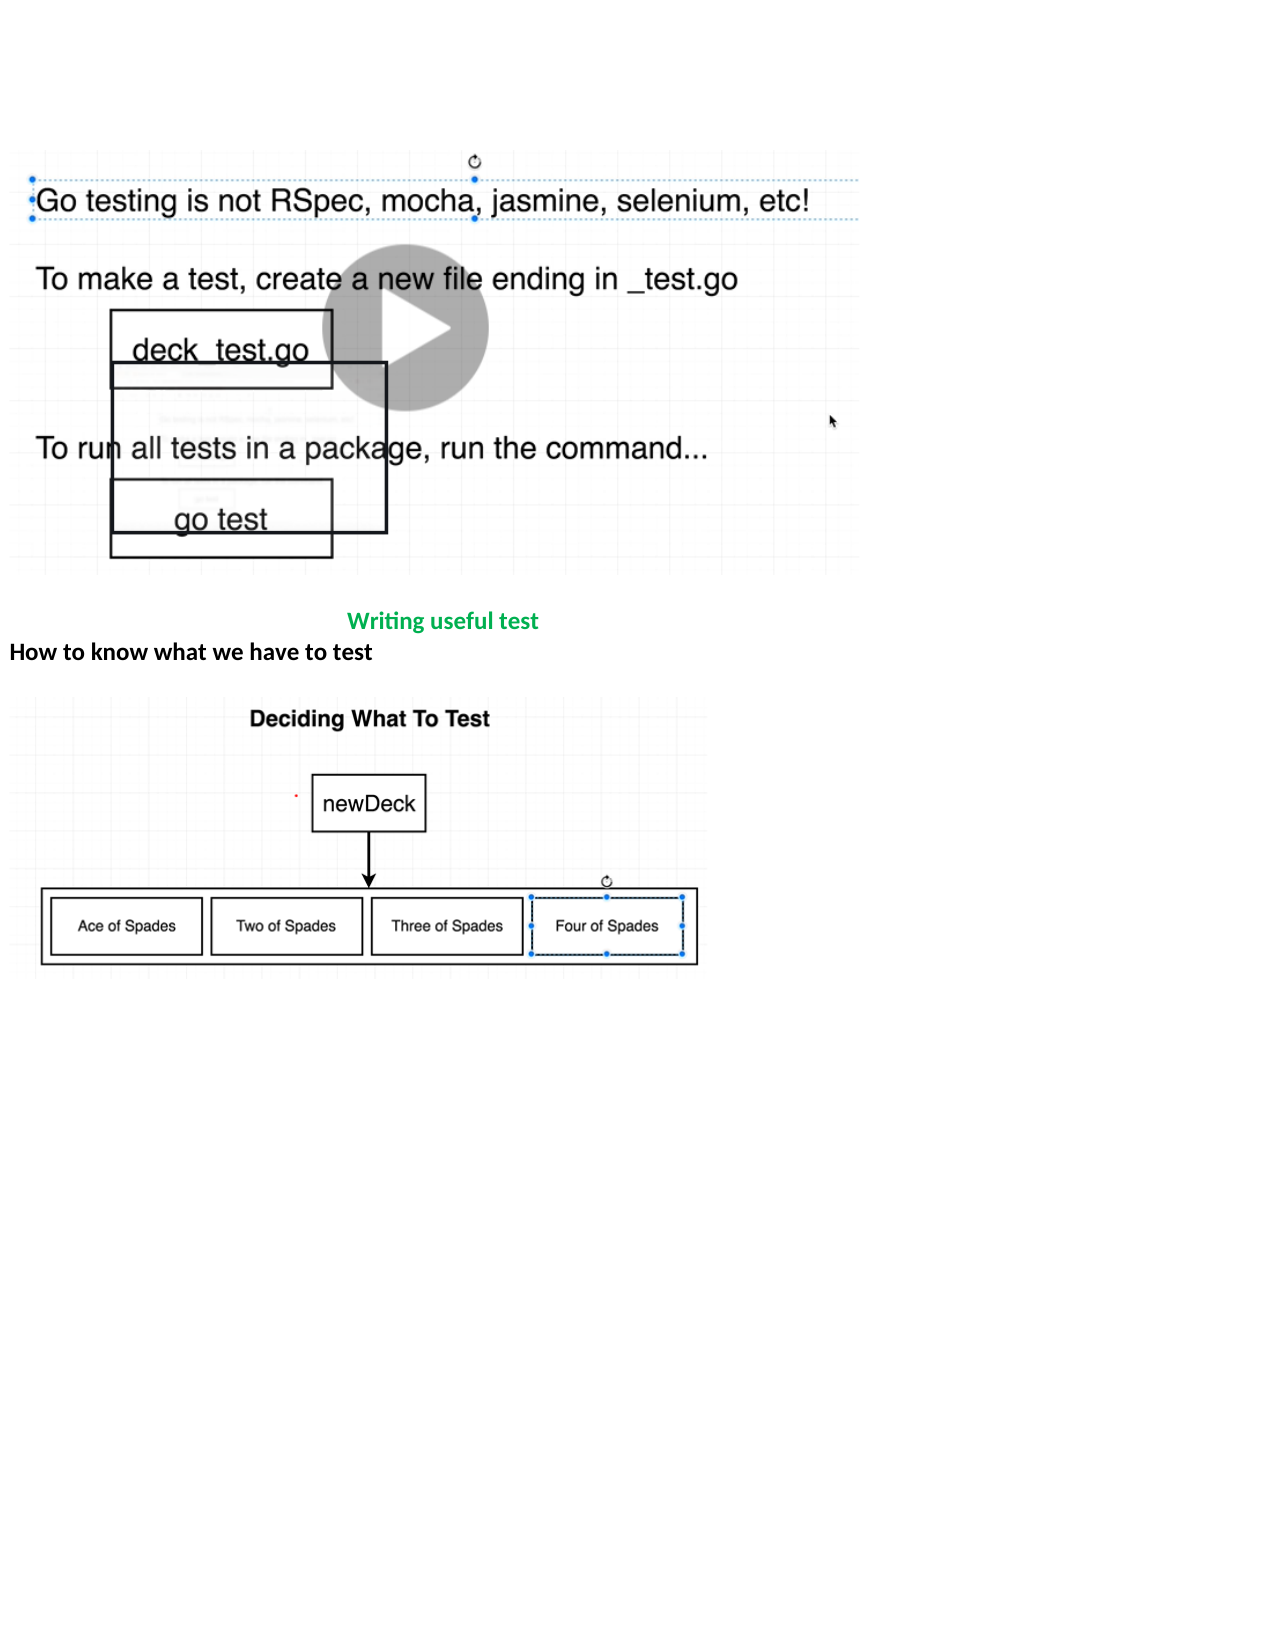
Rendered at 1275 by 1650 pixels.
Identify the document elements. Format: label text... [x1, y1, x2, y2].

picture [9, 150, 860, 575]
text How to know what we have to test [9, 636, 1125, 667]
picture [9, 697, 708, 979]
text Writing useful test [347, 606, 1125, 636]
